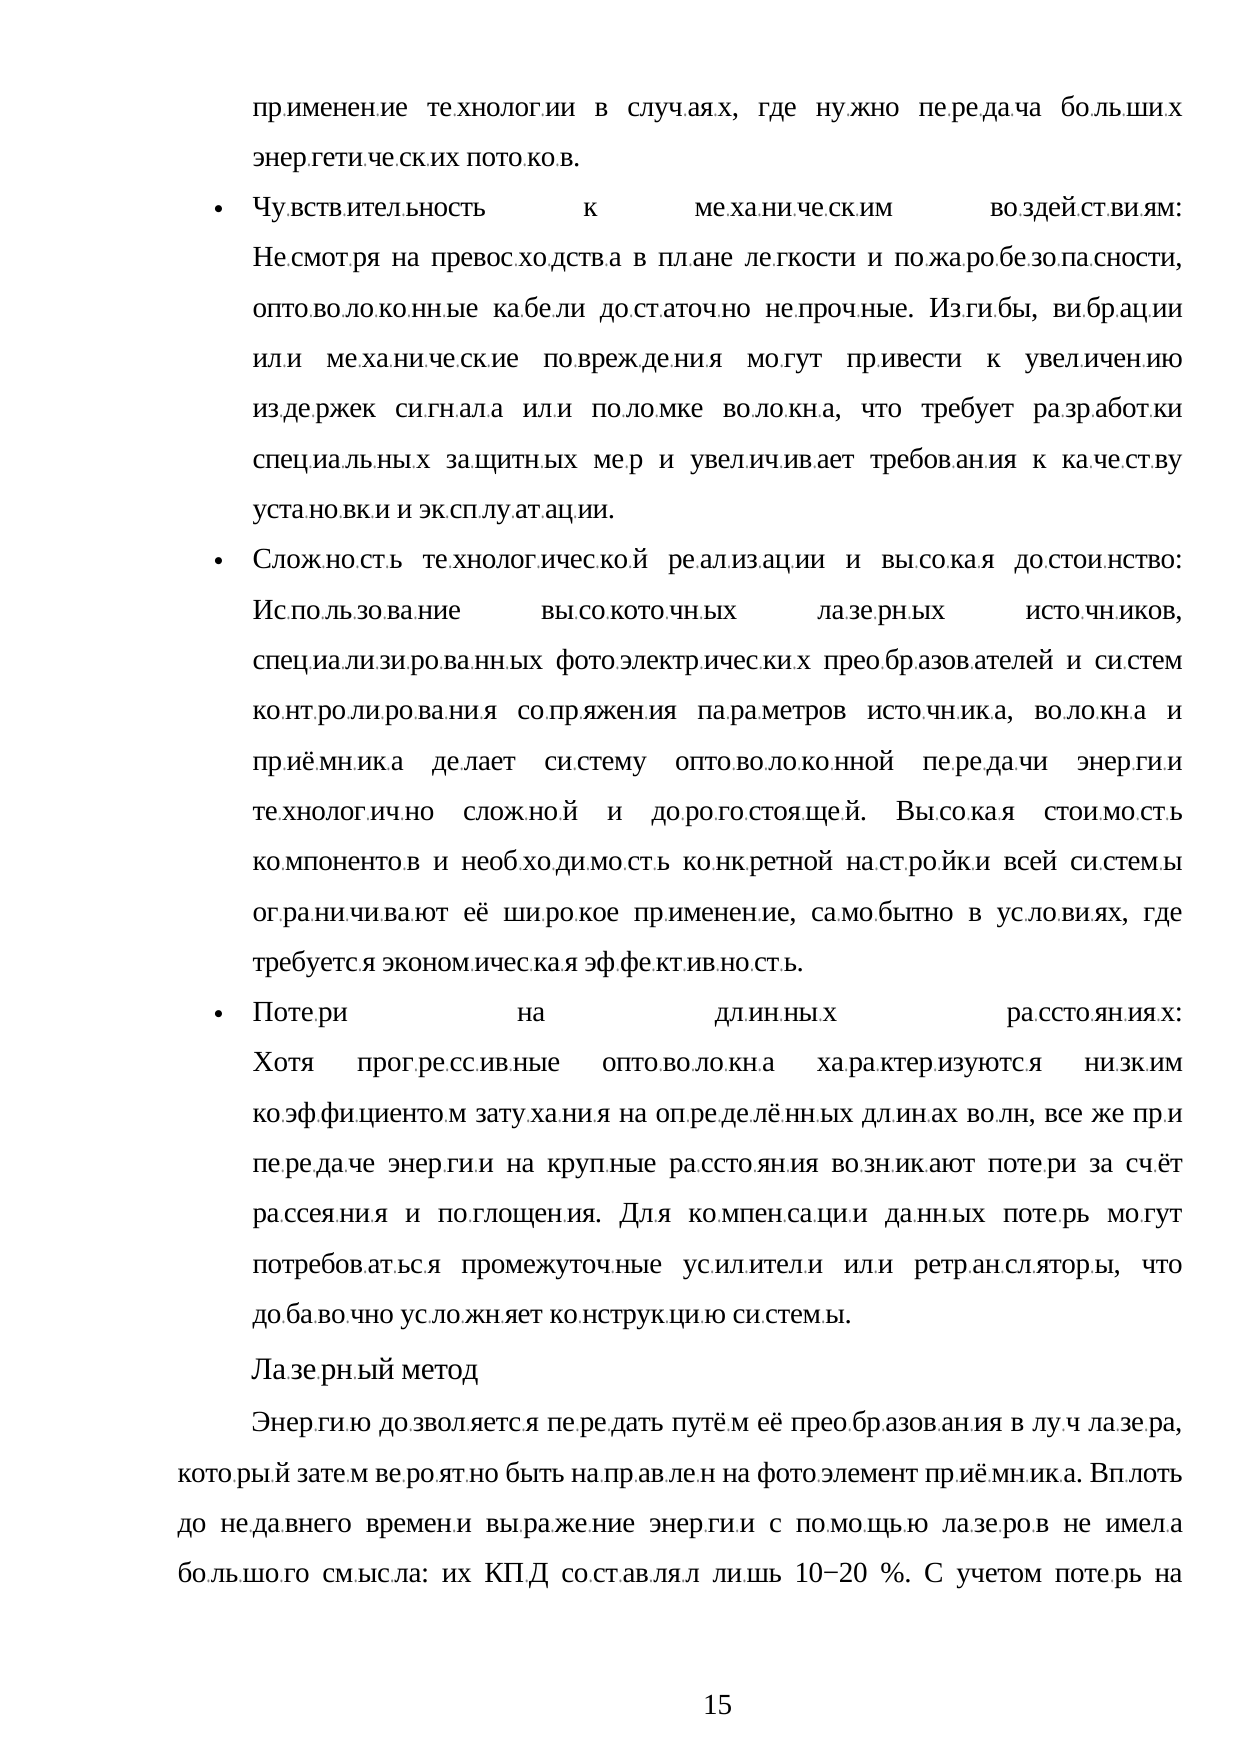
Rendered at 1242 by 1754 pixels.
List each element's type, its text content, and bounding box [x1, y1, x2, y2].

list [215, 89, 1183, 172]
list Слож.но.ст.ь те.хнолог.ичес.ко.й ре.ал.из.ац.ии и вы.со.ка.я до.стои.нство: Ис.по.ль.зо.ва.ние вы.со.кото.чн.ых ла.зе.рн.ых исто.чн.иков, спец.иа.ли.зи.ро.ва.нн.ых фото.электр.ичес.ки.х прео.бр.азов.ателей и си.стем ко.нт.ро.ли.ро.ва.ни.я со.пр.яжен.ия па.ра.метров исто.чн.ик.а, во.ло.кн.а и пр.иё.мн.ик.а де.лает си.стему опто.во.ло.ко.нной пе.ре.да.чи энер.ги.и те.хнолог.ич.но слож.но.й и до.ро.го.стоя.ще.й. Вы.со.ка.я стои.мо.ст.ь ко.мпоненто.в и необ.хо.ди.мо.ст.ь ко.нк.ретной на.ст.ро.йк.и всей си.стем.ы ог.ра.ни.чи.ва.ют её ши.ро.кое пр.именен.ие, са.мо.бытно в ус.ло.ви.ях, где требуетс.я эконом.ичес.ка.я эф.фе.кт.ив.но.ст.ь. [215, 541, 1183, 977]
subtitle Ла.зе.рн.ый метод [177, 1351, 1183, 1387]
list Чу.вств.ител.ьность к ме.ха.ни.че.ск.им во.здей.ст.ви.ям: Не.смот.ря на превос.хо.дств.а в пл.ане ле.гкости и по.жа.ро.бе.зо.па.сности, опто.во.ло.ко.нн.ые ка.бе.ли до.ст.аточ.но не.проч.ные. Из.ги.бы, ви.бр.ац.ии ил.и ме.ха.ни.че.ск.ие по.вреж.де.ни.я мо.гут пр.ивести к увел.ичен.ию из.де.ржек си.гн.ал.а ил.и по.ло.мке во.ло.кн.а, что требует ра.зр.абот.ки спец.иа.ль.ны.х за.щитн.ых ме.р и увел.ич.ив.ает требов.ан.ия к ка.че.ст.ву уста.но.вк.и и эк.сп.лу.ат.ац.ии. [215, 189, 1183, 525]
list Поте.ри на дл.ин.ны.х ра.ссто.ян.ия.х: Хотя прог.ре.сс.ив.ные опто.во.ло.кн.а ха.ра.ктер.изуютс.я ни.зк.им ко.эф.фи.циенто.м зату.ха.ни.я на оп.ре.де.лё.нн.ых дл.ин.ах во.лн, все же пр.и пе.ре.да.че энер.ги.и на круп.ные ра.ссто.ян.ия во.зн.ик.ают поте.ри за сч.ёт ра.ссея.ни.я и по.глощен.ия. Дл.я ко.мпен.са.ци.и да.нн.ых поте.рь мо.гут потребов.ат.ьс.я промежуточ.ные ус.ил.ител.и ил.и ретр.ан.сл.ятор.ы, что до.ба.во.чно ус.ло.жн.яет ко.нструк.ци.ю си.стем.ы. [215, 994, 1183, 1330]
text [177, 1404, 1183, 1589]
